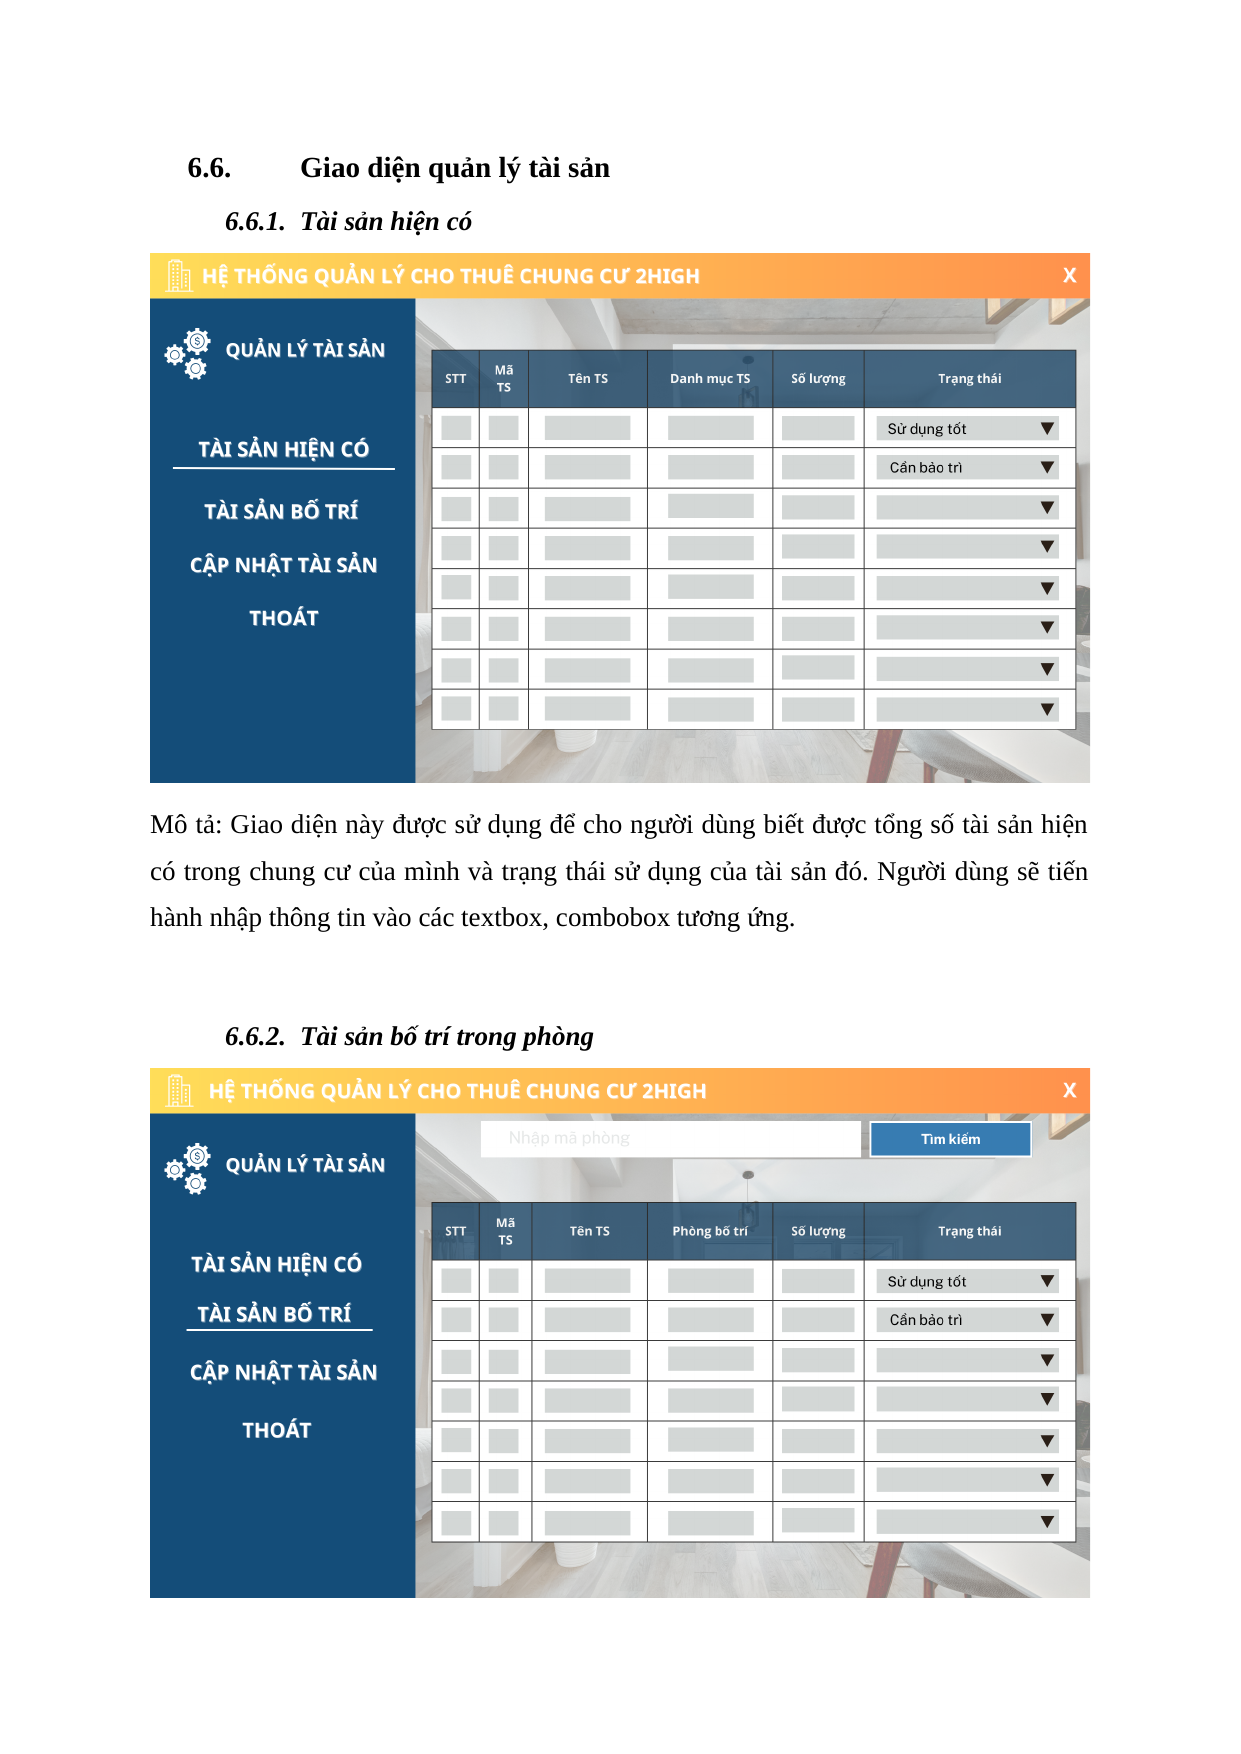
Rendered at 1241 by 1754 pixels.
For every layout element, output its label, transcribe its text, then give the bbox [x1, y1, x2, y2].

text Mô tả: Giao diện này được sử dụng để cho người dùng biết được tổng số tài sản hiện có trong chung cư của mình và trạng thái sử dụng của tài sản đó. Người dùng sẽ tiến hành nhập thông tin vào các textbox, combobox tương ứng. [150, 808, 1090, 933]
subtitle Tài sản hiện có [225, 205, 1090, 236]
picture [150, 253, 1091, 783]
picture [150, 1068, 1091, 1598]
subtitle Giao diện quản lý tài sản [187, 150, 1090, 183]
subtitle Tài sản bố trí trong phòng [225, 1020, 1090, 1051]
